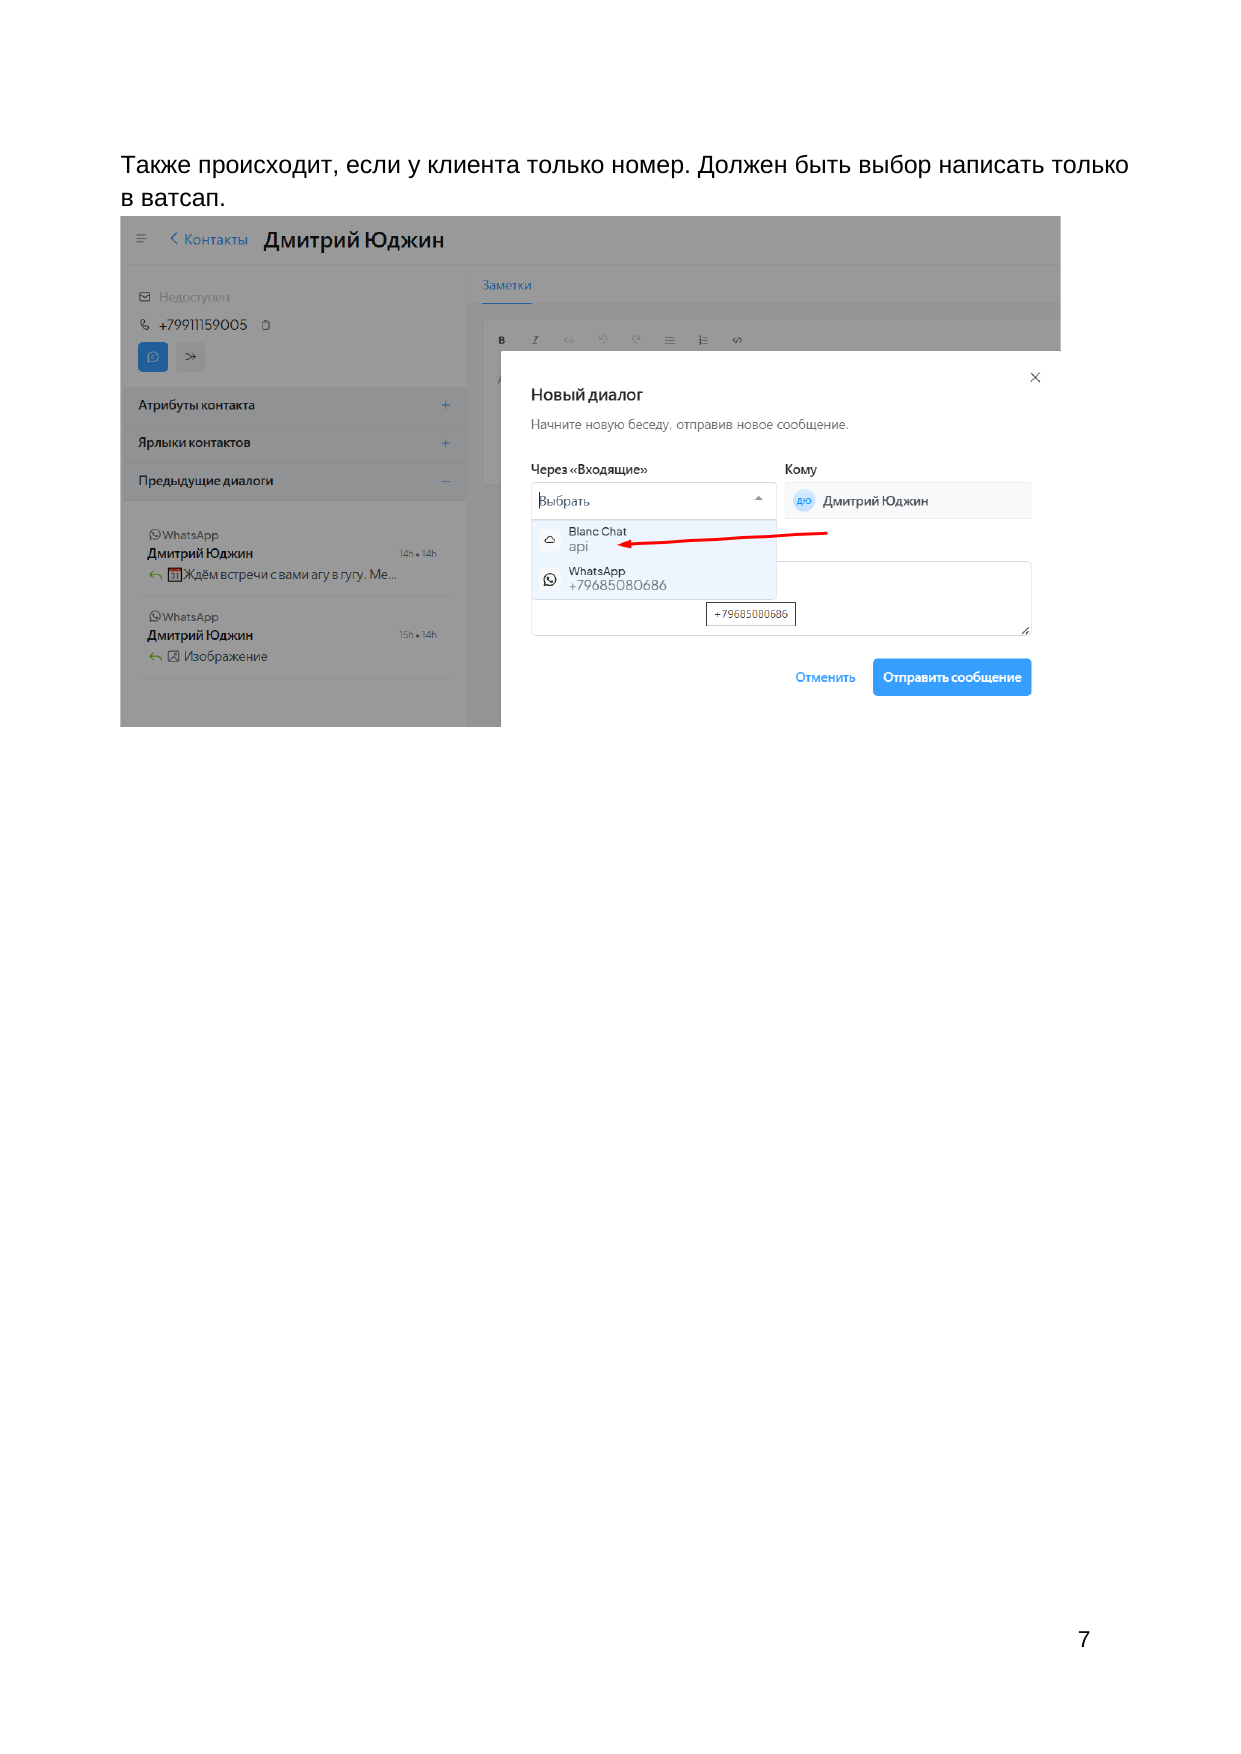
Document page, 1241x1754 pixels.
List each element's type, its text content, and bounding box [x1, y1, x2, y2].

picture [120, 216, 1061, 727]
text Также происходит, если у клиента только номер. Должен быть выбор написать только в ватсап. [120, 150, 1139, 212]
